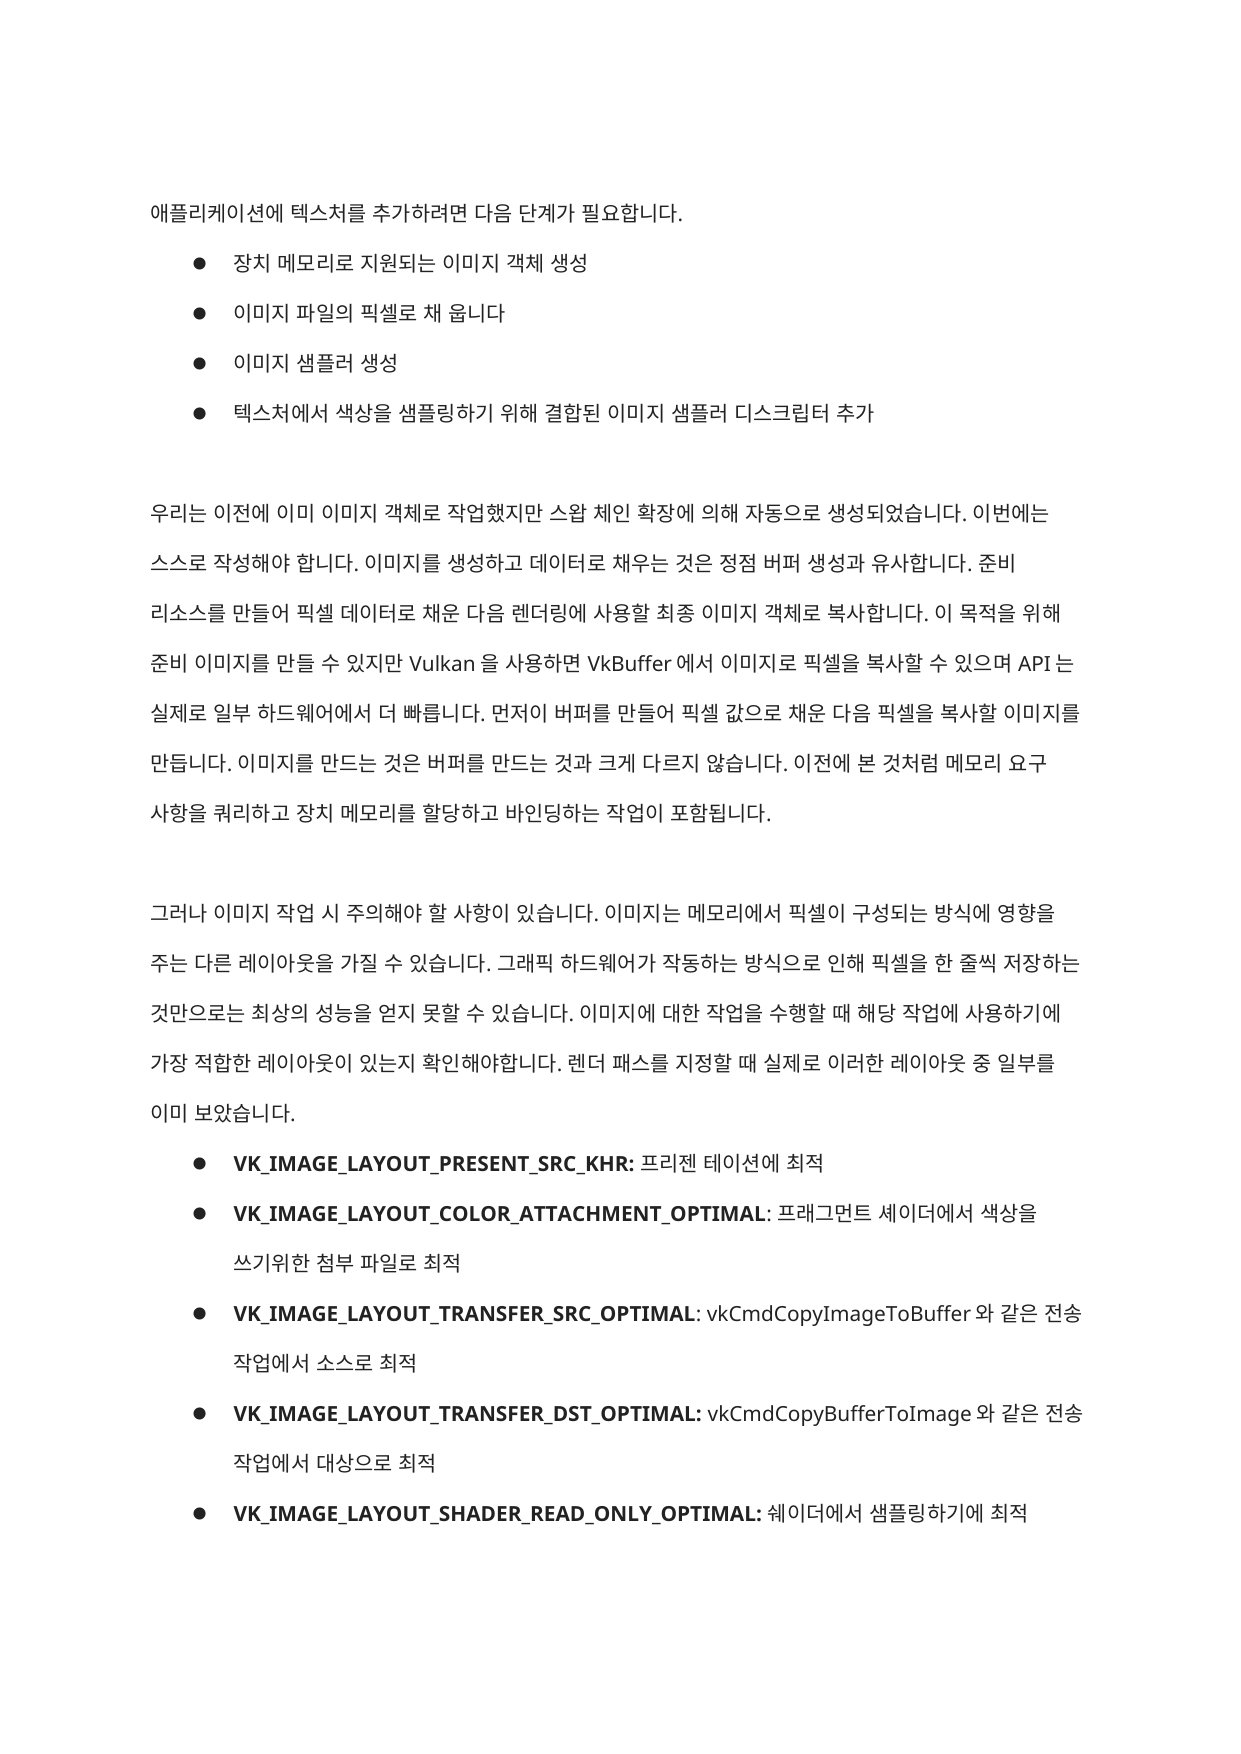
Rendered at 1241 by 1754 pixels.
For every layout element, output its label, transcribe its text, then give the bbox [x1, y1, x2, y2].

text 우리는 이전에 이미 이미지 객체로 작업했지만 스왑 체인 확장에 의해 자동으로 생성되었습니다. 이번에는 스스로 작성해야 합니다. 이미지를 생성하고 데이터로 채우는 것은 정점 버퍼 생성과 유사합니다. 준비 리소스를 만들어 픽셀 데이터로 채운 다음 렌더링에 사용할 최종 이미지 객체로 복사합니다. 이 목적을 위해 준비 이미지를 만들 수 있지만 Vulkan을 사용하면 VkBuffer에서 이미지로 픽셀을 복사할 수 있으며 API는 실제로 일부 하드웨어에서 더 빠릅니다. 먼저이 버퍼를 만들어 픽셀 값으로 채운 다음 픽셀을 복사할 이미지를 만듭니다. 이미지를 만드는 것은 버퍼를 만드는 것과 크게 다르지 않습니다. 이전에 본 것처럼 메모리 요구 사항을 쿼리하고 장치 메모리를 할당하고 바인딩하는 작업이 포함됩니다. [150, 477, 1090, 827]
list VK_IMAGE_LAYOUT_TRANSFER_SRC_OPTIMAL: vkCmdCopyImageToBuffer와 같은 전송 작업에서 소스로 최적 [192, 1277, 1090, 1377]
list VK_IMAGE_LAYOUT_SHADER_READ_ONLY_OPTIMAL: 쉐이더에서 샘플링하기에 최적 [192, 1477, 1090, 1527]
list 이미지 샘플러 생성 [192, 327, 1090, 377]
list VK_IMAGE_LAYOUT_TRANSFER_DST_OPTIMAL: vkCmdCopyBufferToImage와 같은 전송 작업에서 대상으로 최적 [192, 1377, 1090, 1477]
list 장치 메모리로 지원되는 이미지 객체 생성 [192, 227, 1090, 277]
list VK_IMAGE_LAYOUT_PRESENT_SRC_KHR: 프리젠 테이션에 최적 [192, 1127, 1090, 1177]
list VK_IMAGE_LAYOUT_COLOR_ATTACHMENT_OPTIMAL: 프래그먼트 셰이더에서 색상을 쓰기위한 첨부 파일로 최적 [192, 1177, 1090, 1277]
list 텍스처에서 색상을 샘플링하기 위해 결합된 이미지 샘플러 디스크립터 추가 [192, 377, 1090, 427]
list 이미지 파일의 픽셀로 채 웁니다 [192, 277, 1090, 327]
text 애플리케이션에 텍스처를 추가하려면 다음 단계가 필요합니다. [150, 177, 1090, 227]
text 그러나 이미지 작업 시 주의해야 할 사항이 있습니다. 이미지는 메모리에서 픽셀이 구성되는 방식에 영향을 주는 다른 레이아웃을 가질 수 있습니다. 그래픽 하드웨어가 작동하는 방식으로 인해 픽셀을 한 줄씩 저장하는 것만으로는 최상의 성능을 얻지 못할 수 있습니다. 이미지에 대한 작업을 수행할 때 해당 작업에 사용하기에 가장 적합한 레이아웃이 있는지 확인해야합니다. 렌더 패스를 지정할 때 실제로 이러한 레이아웃 중 일부를 이미 보았습니다. [150, 877, 1090, 1127]
